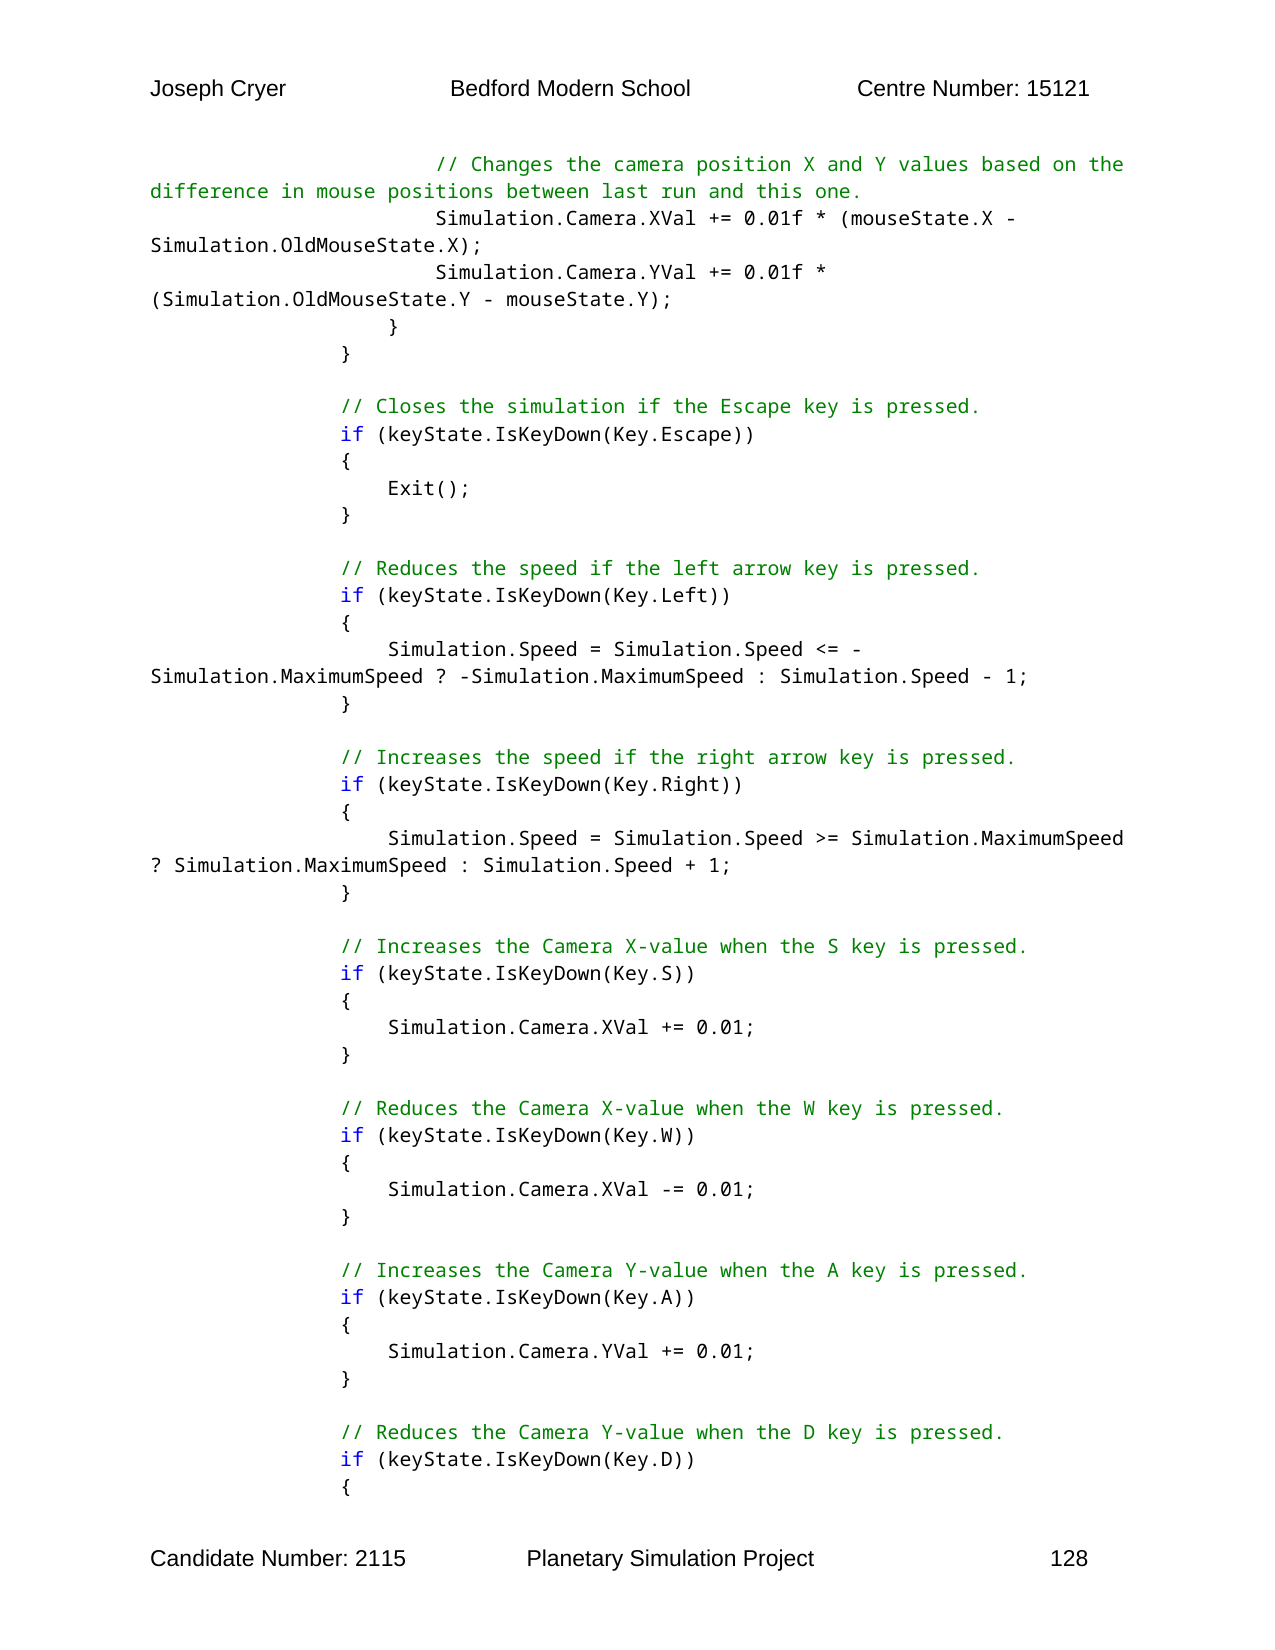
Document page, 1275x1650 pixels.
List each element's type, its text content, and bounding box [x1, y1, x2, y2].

text { [150, 1310, 1125, 1337]
text // Increases the Camera X-value when the S key is pressed. [150, 932, 1125, 959]
text Simulation.Camera.YVal += 0.01; [150, 1337, 1125, 1364]
text if (keyState.IsKeyDown(Key.Left)) [150, 582, 1125, 609]
text } [150, 1040, 1125, 1067]
text Simulation.Speed = Simulation.Speed >= Simulation.MaximumSpeed ? Simulation.MaximumSpeed : Simulation.Speed + 1; [150, 824, 1125, 878]
text // Closes the simulation if the Escape key is pressed. [150, 393, 1125, 420]
text Simulation.Camera.XVal -= 0.01; [150, 1175, 1125, 1202]
text } [150, 689, 1125, 717]
text { [150, 1472, 1125, 1499]
text // Increases the speed if the right arrow key is pressed. [150, 743, 1125, 771]
text // Reduces the speed if the left arrow key is pressed. [150, 555, 1125, 582]
text if (keyState.IsKeyDown(Key.A)) [150, 1283, 1125, 1310]
text // Changes the camera position X and Y values based on the difference in mouse positions between last run and this one. [150, 150, 1125, 204]
text { [150, 986, 1125, 1013]
text if (keyState.IsKeyDown(Key.S)) [150, 959, 1125, 986]
text } [150, 339, 1125, 366]
text } [150, 501, 1125, 528]
text } [150, 878, 1125, 905]
text // Reduces the Camera X-value when the W key is pressed. [150, 1094, 1125, 1121]
text } [150, 312, 1125, 339]
text { [150, 609, 1125, 636]
text } [150, 1202, 1125, 1229]
text Simulation.Camera.XVal += 0.01; [150, 1013, 1125, 1040]
text Exit(); [150, 474, 1125, 501]
text { [150, 447, 1125, 474]
text // Increases the Camera Y-value when the A key is pressed. [150, 1256, 1125, 1283]
text if (keyState.IsKeyDown(Key.Right)) [150, 771, 1125, 797]
text if (keyState.IsKeyDown(Key.Escape)) [150, 420, 1125, 447]
text { [150, 1148, 1125, 1175]
text { [150, 797, 1125, 824]
text Simulation.Camera.YVal += 0.01f * (Simulation.OldMouseState.Y - mouseState.Y); [150, 258, 1125, 312]
text Simulation.Camera.XVal += 0.01f * (mouseState.X - Simulation.OldMouseState.X); [150, 204, 1125, 258]
text } [150, 1364, 1125, 1391]
text // Reduces the Camera Y-value when the D key is pressed. [150, 1418, 1125, 1445]
text if (keyState.IsKeyDown(Key.W)) [150, 1121, 1125, 1148]
text if (keyState.IsKeyDown(Key.D)) [150, 1445, 1125, 1472]
text Simulation.Speed = Simulation.Speed <= -Simulation.MaximumSpeed ? -Simulation.MaximumSpeed : Simulation.Speed - 1; [150, 636, 1125, 689]
